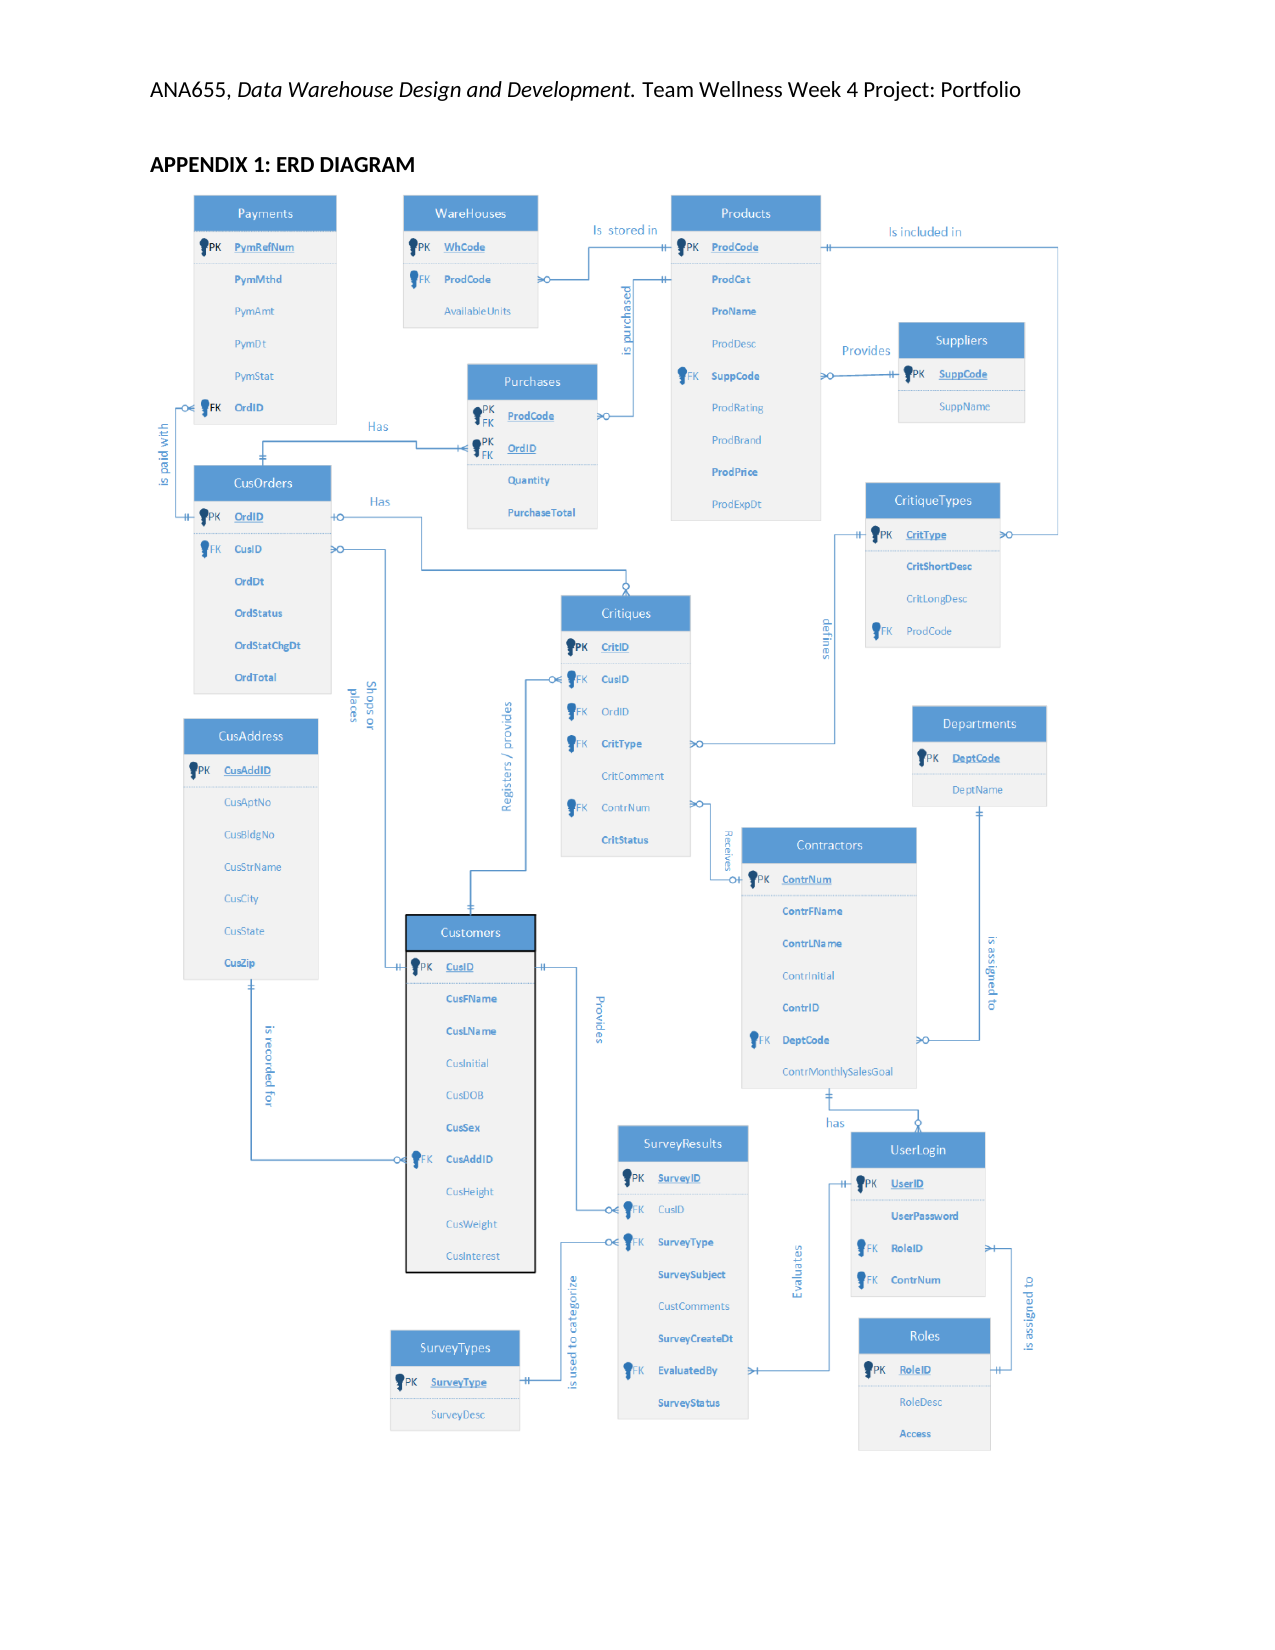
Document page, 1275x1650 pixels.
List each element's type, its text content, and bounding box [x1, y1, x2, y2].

text APPENDIX 1: ERD DIAGRAM [150, 150, 1125, 178]
picture [150, 194, 1059, 1451]
